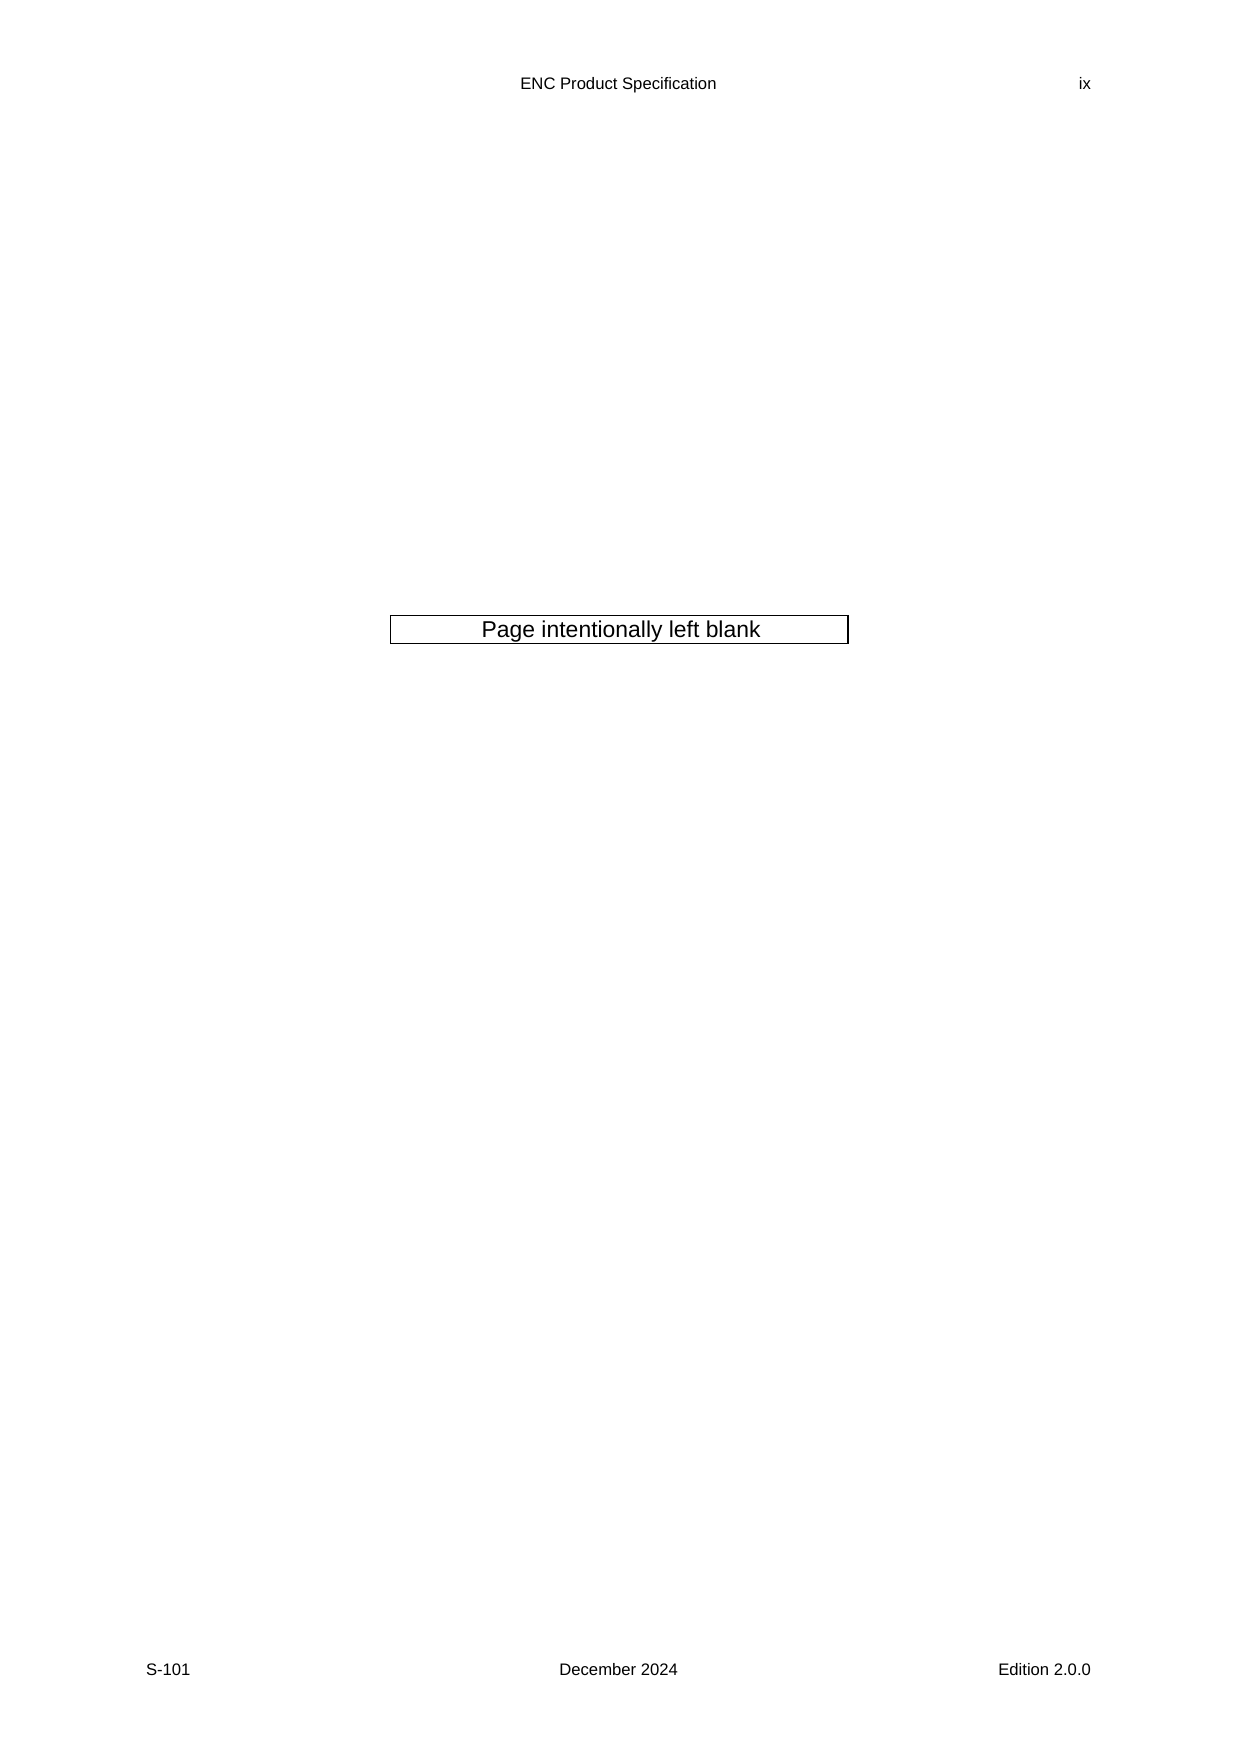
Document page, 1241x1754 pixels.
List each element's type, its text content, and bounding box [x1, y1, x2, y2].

text Page intentionally left blank [391, 616, 847, 643]
